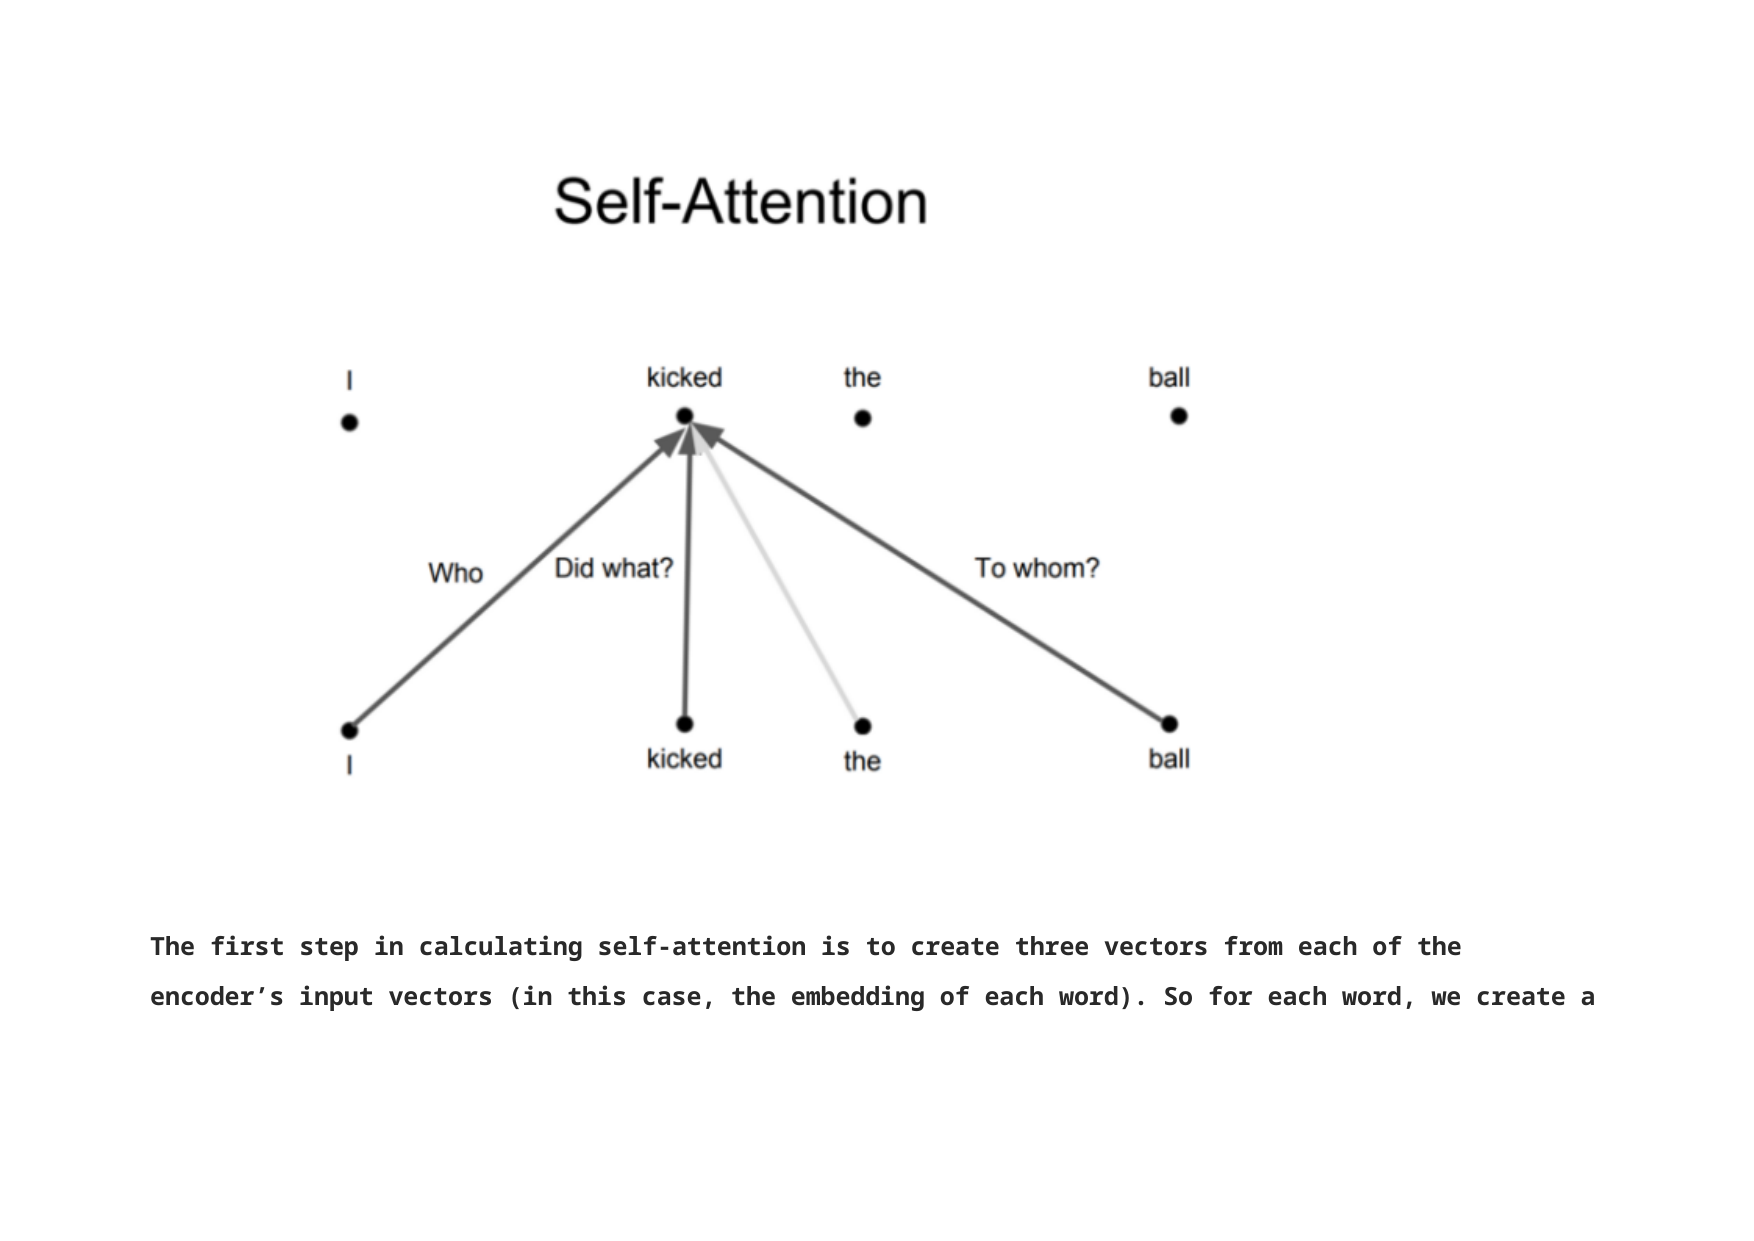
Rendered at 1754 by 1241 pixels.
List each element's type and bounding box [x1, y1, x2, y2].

text [150, 913, 1604, 1013]
picture [150, 150, 1297, 799]
